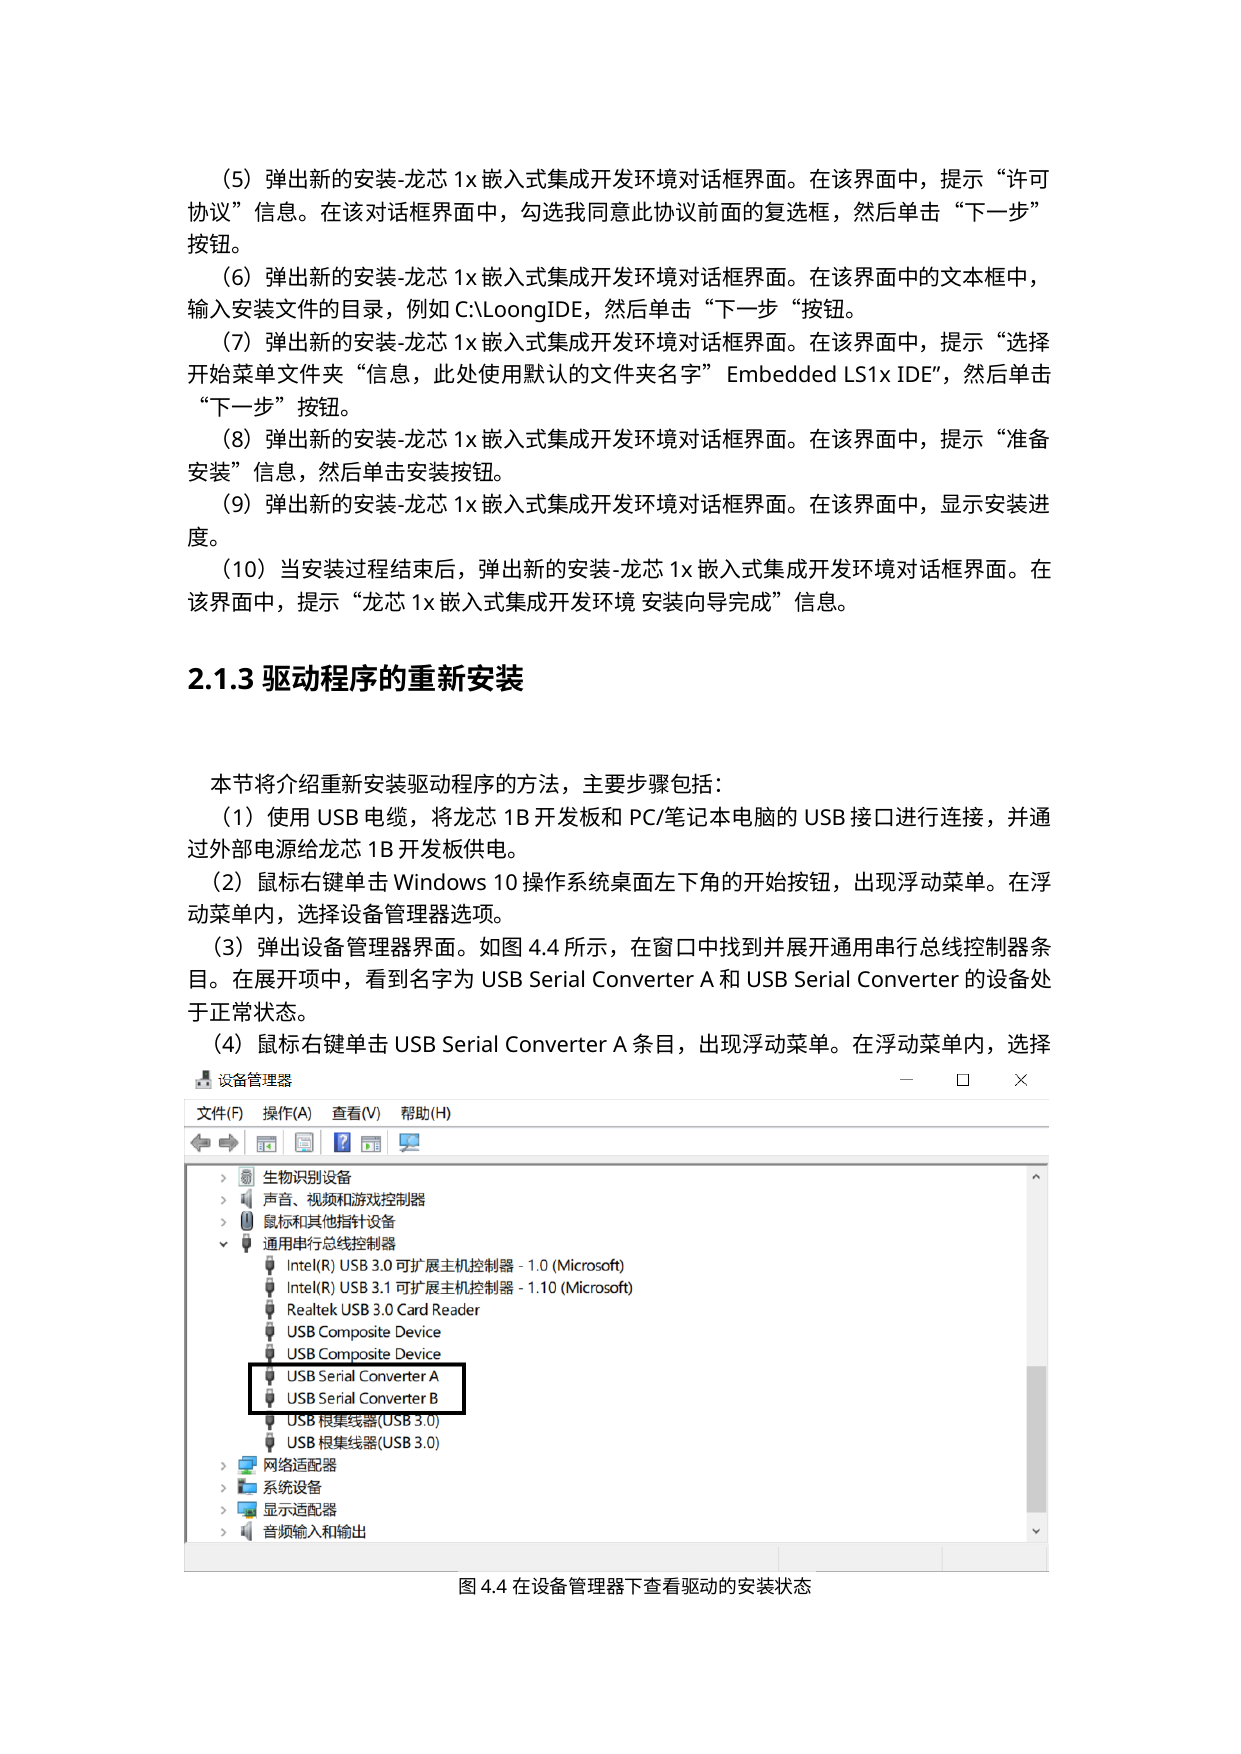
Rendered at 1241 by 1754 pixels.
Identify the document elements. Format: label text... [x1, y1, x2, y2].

subtitle 2.1.3 驱动程序的重新安装 [187, 644, 1053, 709]
text （7）弹出新的安装-龙芯1x嵌入式集成开发环境对话框界面。在该界面中，提示“选择开始菜单文件夹“信息，此处使用默认的文件夹名字”Embedded LS1x IDE”，然后单击“下一步”按钮。 [187, 324, 1053, 422]
text 本节将介绍重新安装驱动程序的方法，主要步骤包括： [187, 767, 1053, 799]
text （6）弹出新的安装-龙芯1x嵌入式集成开发环境对话框界面。在该界面中的文本框中，输入安装文件的目录，例如C:\LoongIDE，然后单击“下一步“按钮。 [187, 259, 1053, 324]
picture [184, 1061, 1049, 1572]
text （4）鼠标右键单击USB Serial Converter A条目，出现浮动菜单。在浮动菜单内，选择删除设备选项。 [187, 1027, 1053, 1059]
text （8）弹出新的安装-龙芯1x嵌入式集成开发环境对话框界面。在该界面中，提示“准备安装”信息，然后单击安装按钮。 [187, 422, 1053, 487]
text （1）使用USB电缆，将龙芯1B开发板和PC/笔记本电脑的USB接口进行连接，并通过外部电源给龙芯1B开发板供电。 [187, 799, 1053, 864]
text （10）当安装过程结束后，弹出新的安装-龙芯1x嵌入式集成开发环境对话框界面。在该界面中，提示“龙芯1x嵌入式集成开发环境 安装向导完成”信息。 [187, 552, 1053, 617]
text （5）弹出新的安装-龙芯1x嵌入式集成开发环境对话框界面。在该界面中，提示“许可协议”信息。在该对话框界面中，勾选我同意此协议前面的复选框，然后单击“下一步”按钮。 [187, 162, 1053, 259]
text （3）弹出设备管理器界面。如图4.4所示，在窗口中找到并展开通用串行总线控制器条目。在展开项中，看到名字为USB Serial Converter A和USB Serial Converter的设备处于正常状态。 [187, 929, 1053, 1027]
text （9）弹出新的安装-龙芯1x嵌入式集成开发环境对话框界面。在该界面中，显示安装进度。 [187, 487, 1053, 552]
text （2）鼠标右键单击Windows 10操作系统桌面左下角的开始按钮，出现浮动菜单。在浮动菜单内，选择设备管理器选项。 [187, 864, 1053, 929]
